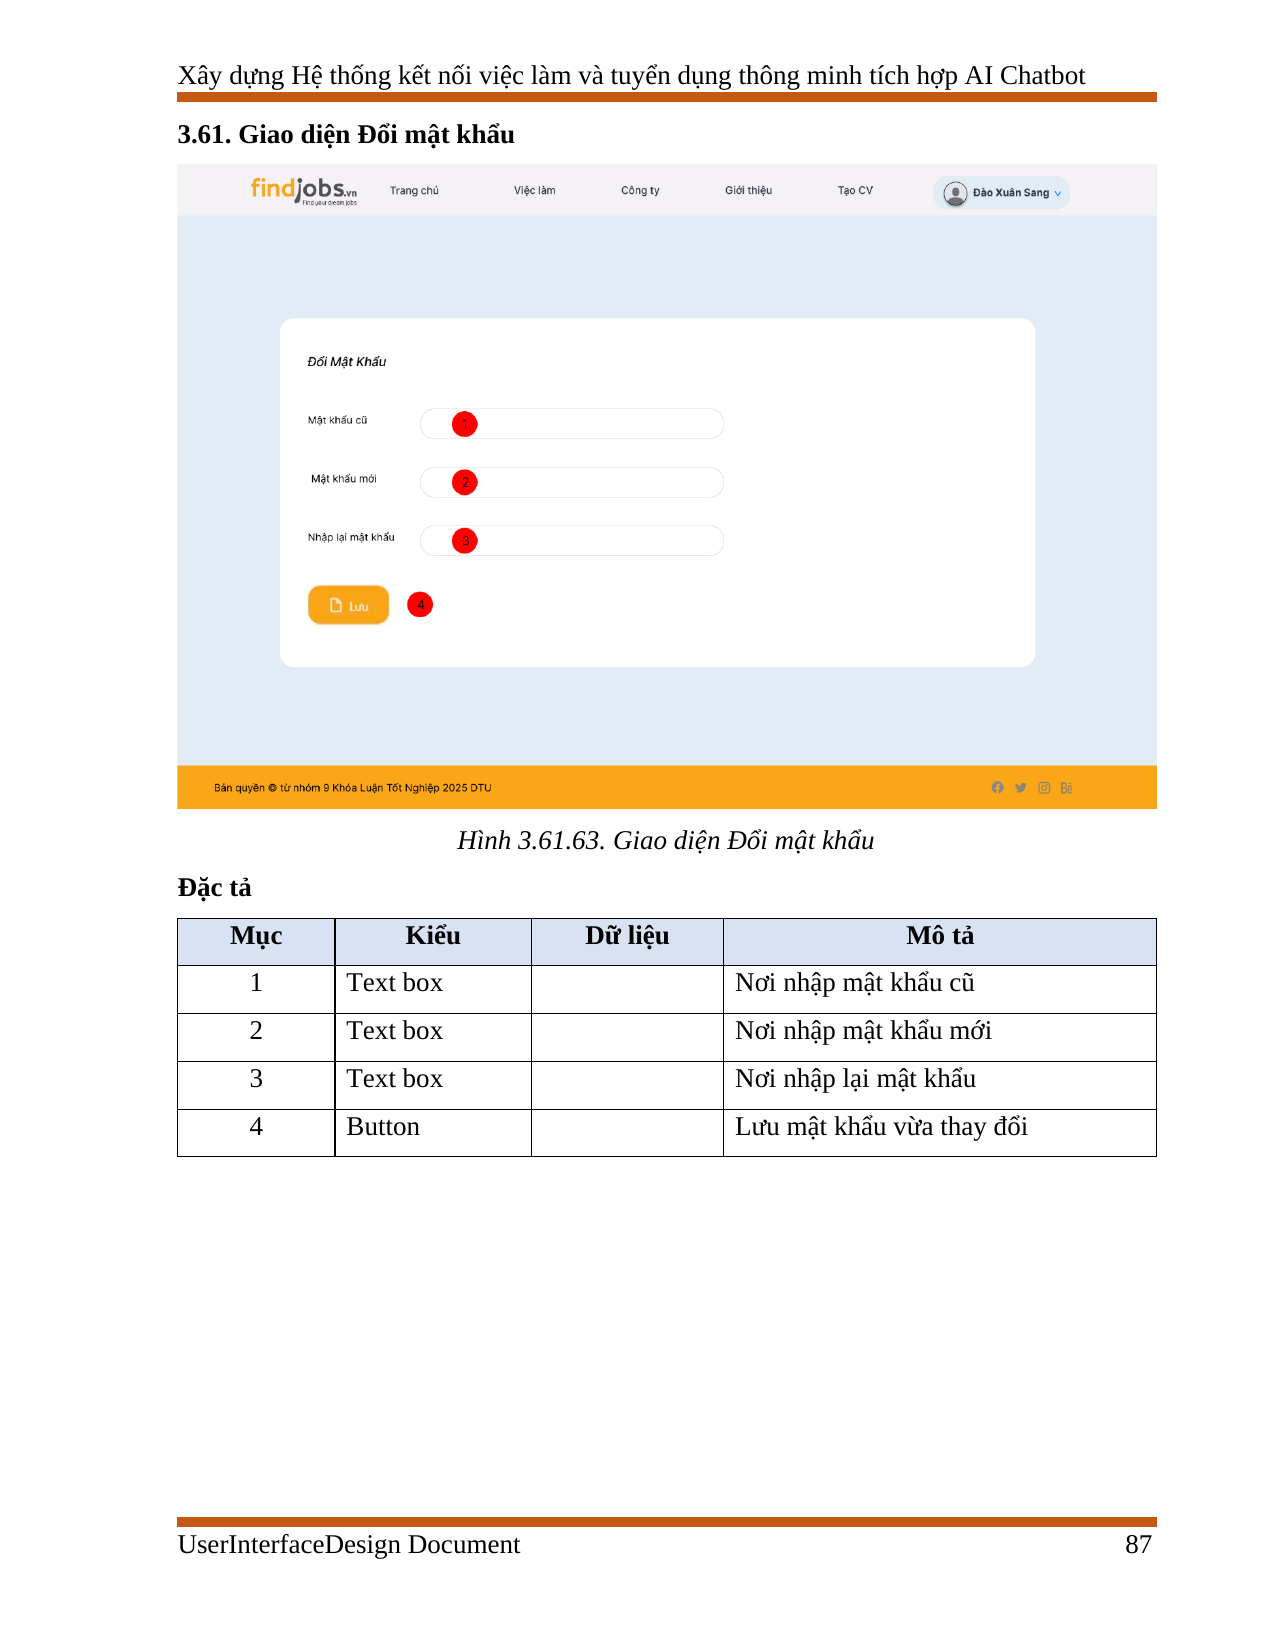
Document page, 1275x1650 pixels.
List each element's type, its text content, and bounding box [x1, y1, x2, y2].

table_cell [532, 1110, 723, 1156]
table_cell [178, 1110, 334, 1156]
text Hình 3.61.63. Giao diện Đổi mật khẩu [177, 824, 1157, 856]
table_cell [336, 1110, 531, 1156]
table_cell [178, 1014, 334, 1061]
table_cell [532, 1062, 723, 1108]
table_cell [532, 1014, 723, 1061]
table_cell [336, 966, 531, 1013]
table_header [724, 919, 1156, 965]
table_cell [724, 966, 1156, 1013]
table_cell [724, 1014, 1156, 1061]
text Đặc tả [177, 871, 1157, 902]
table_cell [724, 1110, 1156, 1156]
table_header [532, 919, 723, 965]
subtitle 3.61. Giao diện Đổi mật khẩu [177, 118, 1157, 149]
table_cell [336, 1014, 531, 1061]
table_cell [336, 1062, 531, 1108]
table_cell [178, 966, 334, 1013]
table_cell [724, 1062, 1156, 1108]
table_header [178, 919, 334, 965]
picture [177, 164, 1157, 809]
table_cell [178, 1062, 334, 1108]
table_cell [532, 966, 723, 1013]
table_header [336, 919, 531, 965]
